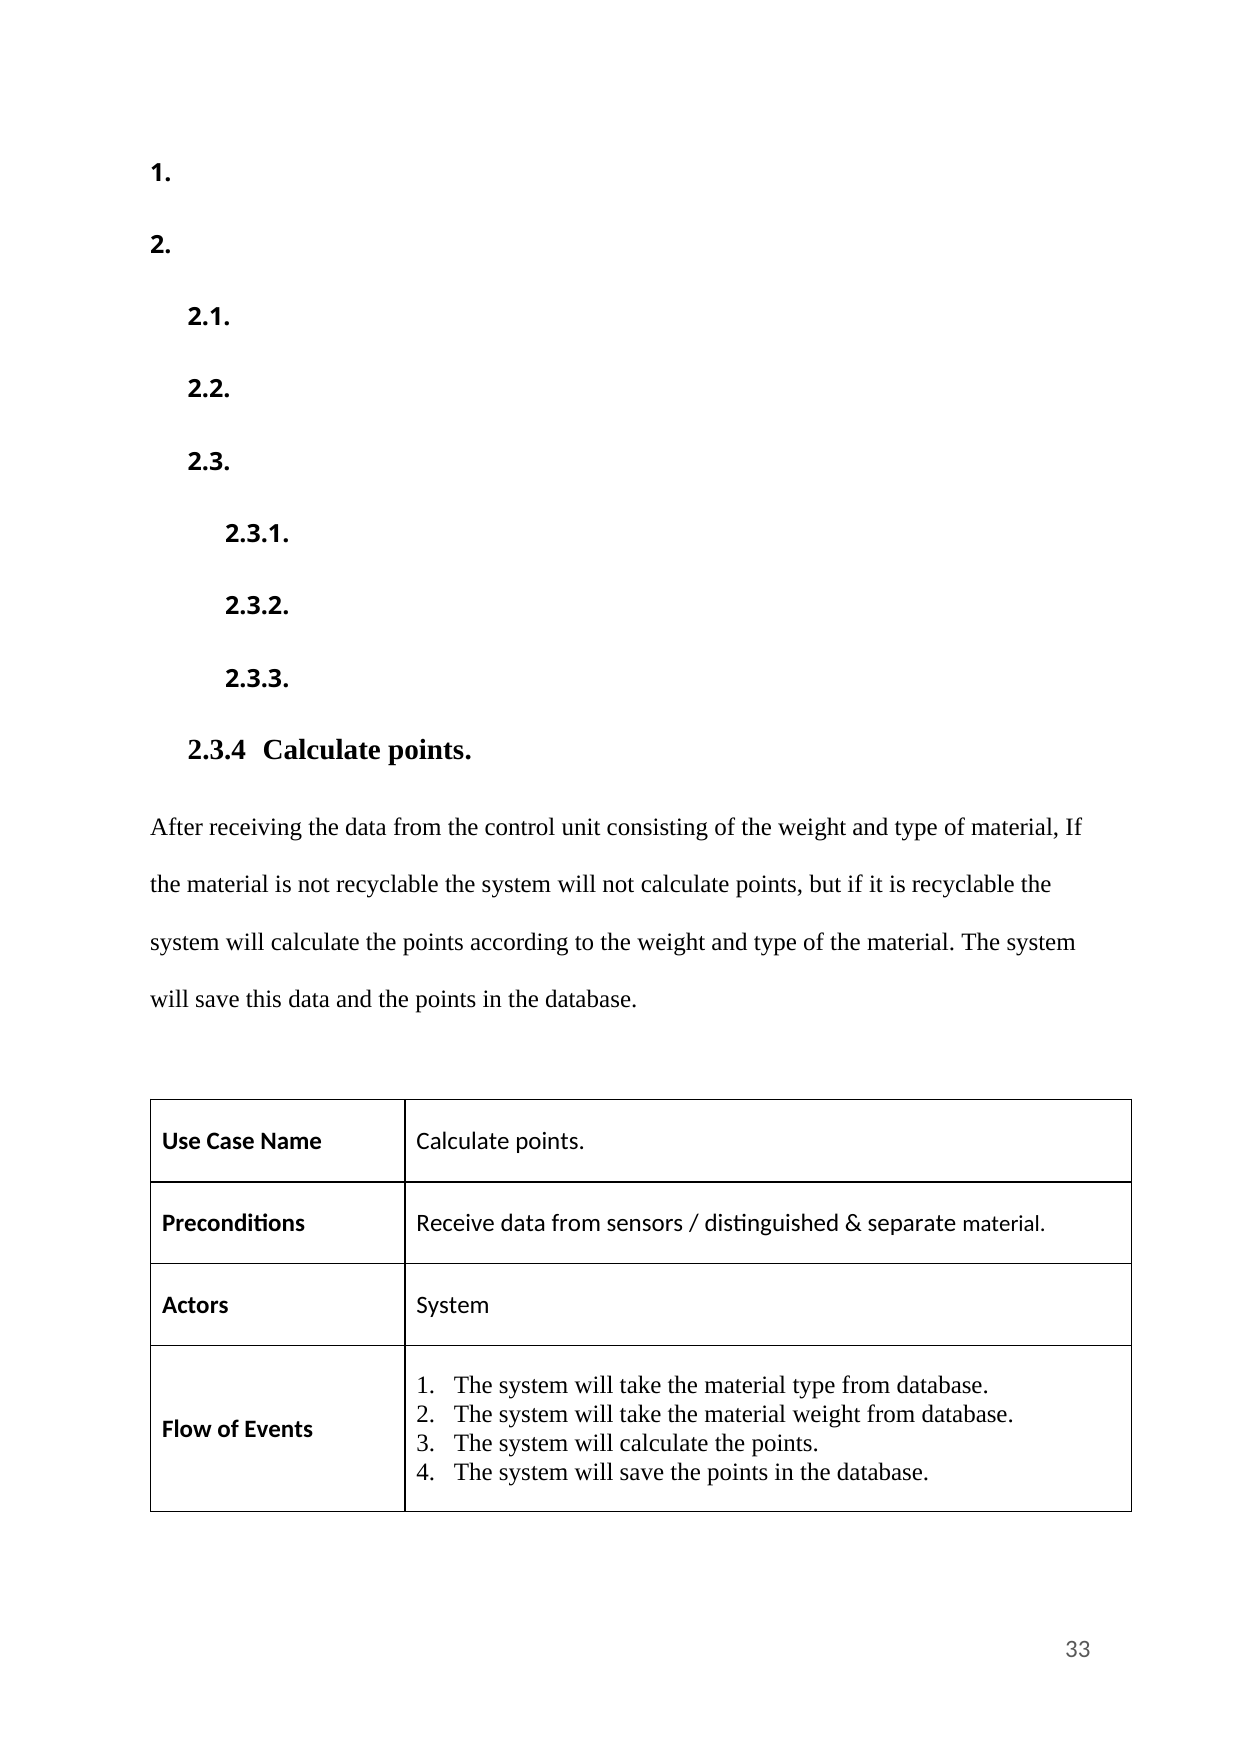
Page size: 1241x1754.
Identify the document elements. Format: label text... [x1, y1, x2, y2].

table_cell System [406, 1264, 1131, 1344]
table_cell Actors [151, 1264, 404, 1344]
text After receiving the data from the control unit consisting of the weight and type of material, If the material is not recyclable the system will not calculate points, but if it is recyclable the system will calculate the points according to the weight and type of the material. The system will save this data and the points in the database. [150, 812, 1090, 1013]
table_cell Flow of Events [151, 1346, 404, 1511]
table_header Use Case Name [151, 1100, 404, 1181]
table_header Calculate points. [406, 1100, 1131, 1181]
table_cell Receive data from sensors / distinguished & separate material. [406, 1183, 1131, 1263]
table_cell The system will take the material type from database. The system will take the material weight from database. The system will calculate the points. The system will save the points in the database. [406, 1346, 1131, 1511]
table_cell Preconditions [151, 1183, 404, 1263]
subtitle Calculate points. [187, 732, 1090, 766]
